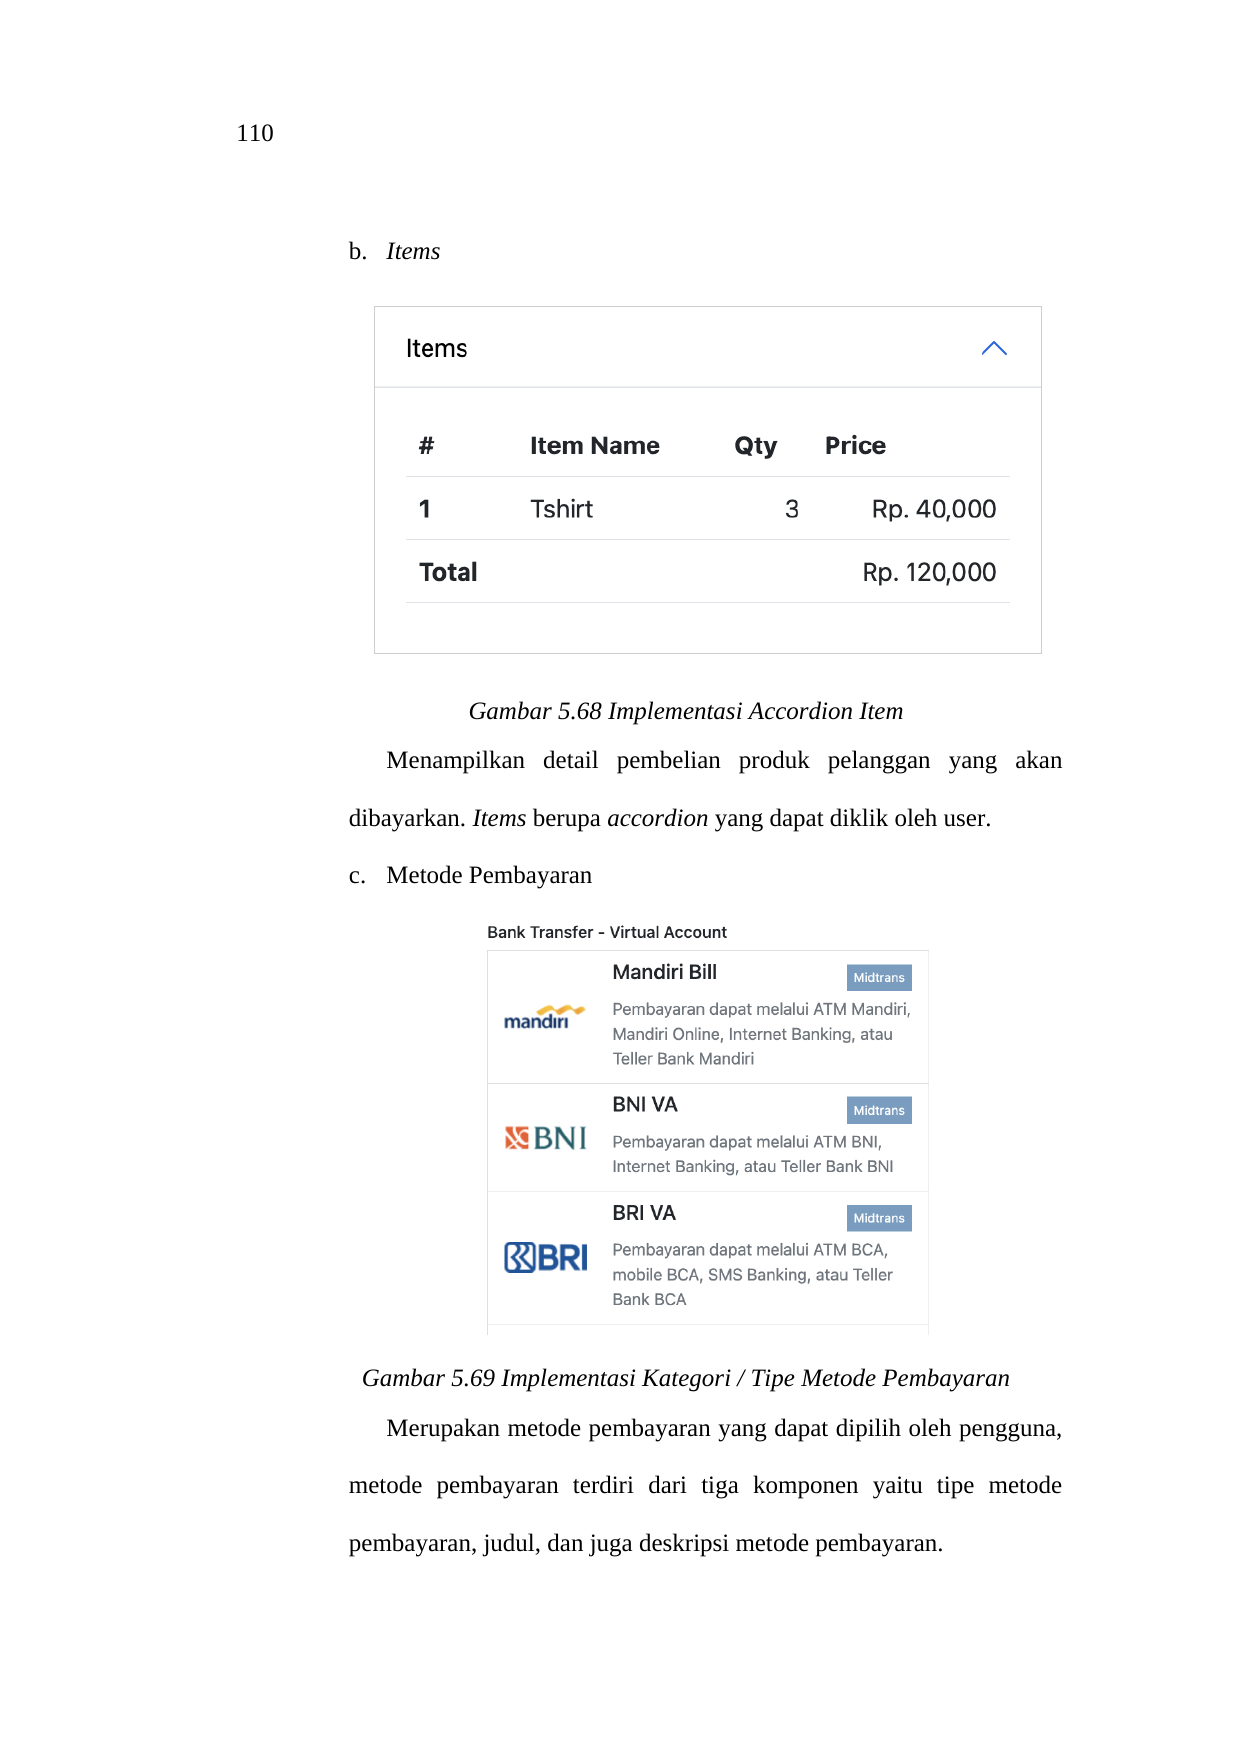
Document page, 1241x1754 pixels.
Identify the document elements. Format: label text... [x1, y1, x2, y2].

list Items [349, 236, 1063, 265]
list Metode Pembayaran [349, 860, 1063, 889]
picture [356, 293, 1056, 667]
picture [476, 917, 936, 1335]
text Menampilkan detail pembelian produk pelanggan yang akan dibayarkan. Items berupa accordion yang dapat diklik oleh user. [349, 745, 1063, 832]
text Merupakan metode pembayaran yang dapat dipilih oleh pengguna, metode pembayaran terdiri dari tiga komponen yaitu tipe metode pembayaran, judul, dan juga deskripsi metode pembayaran. [349, 1413, 1063, 1557]
